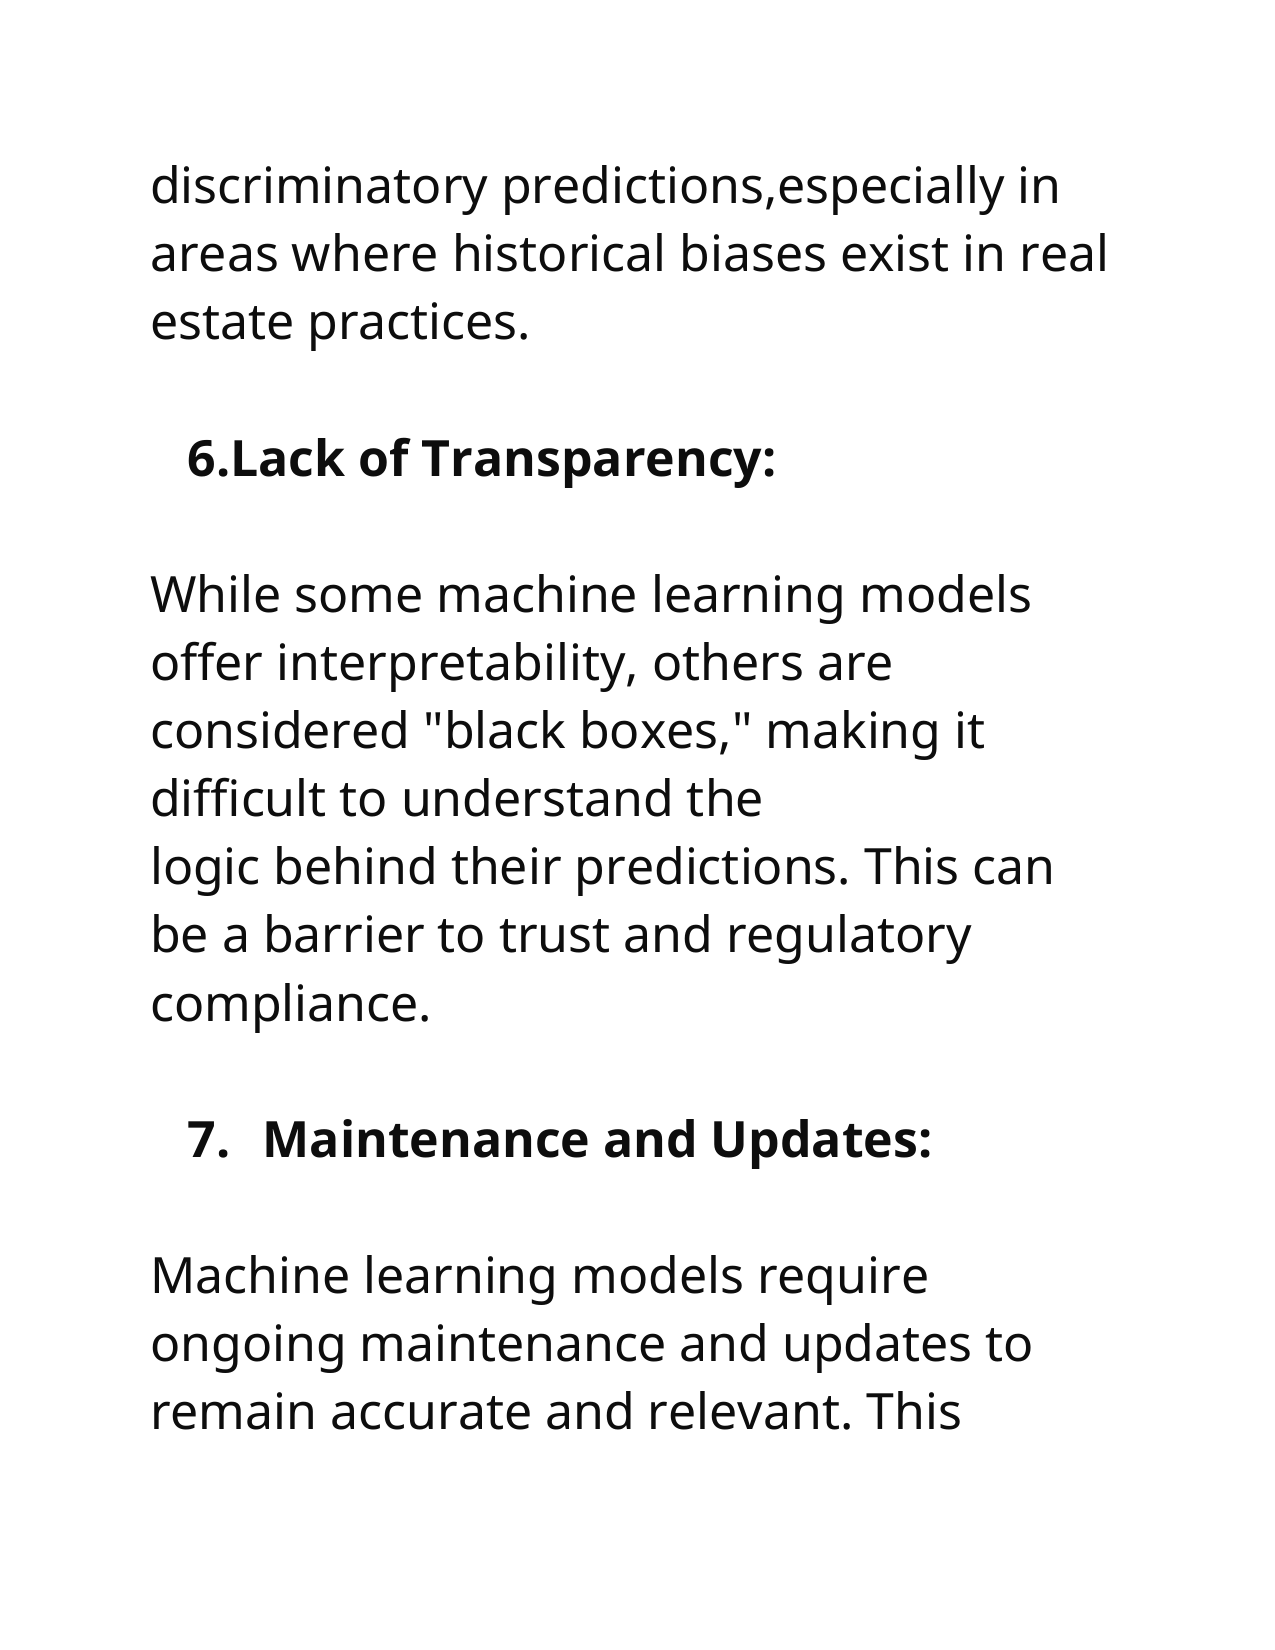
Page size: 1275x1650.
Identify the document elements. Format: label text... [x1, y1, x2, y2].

text While some machine learning models offer interpretability, others are considered "black boxes," making it difficult to understand the [150, 559, 1125, 831]
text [150, 1240, 1125, 1444]
text logic behind their predictions. This can be a barrier to trust and regulatory compliance. [150, 831, 1125, 1036]
text 6.Lack of Transparency: [187, 422, 1125, 491]
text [150, 150, 1125, 354]
list Maintenance and Updates: [187, 1104, 1125, 1172]
